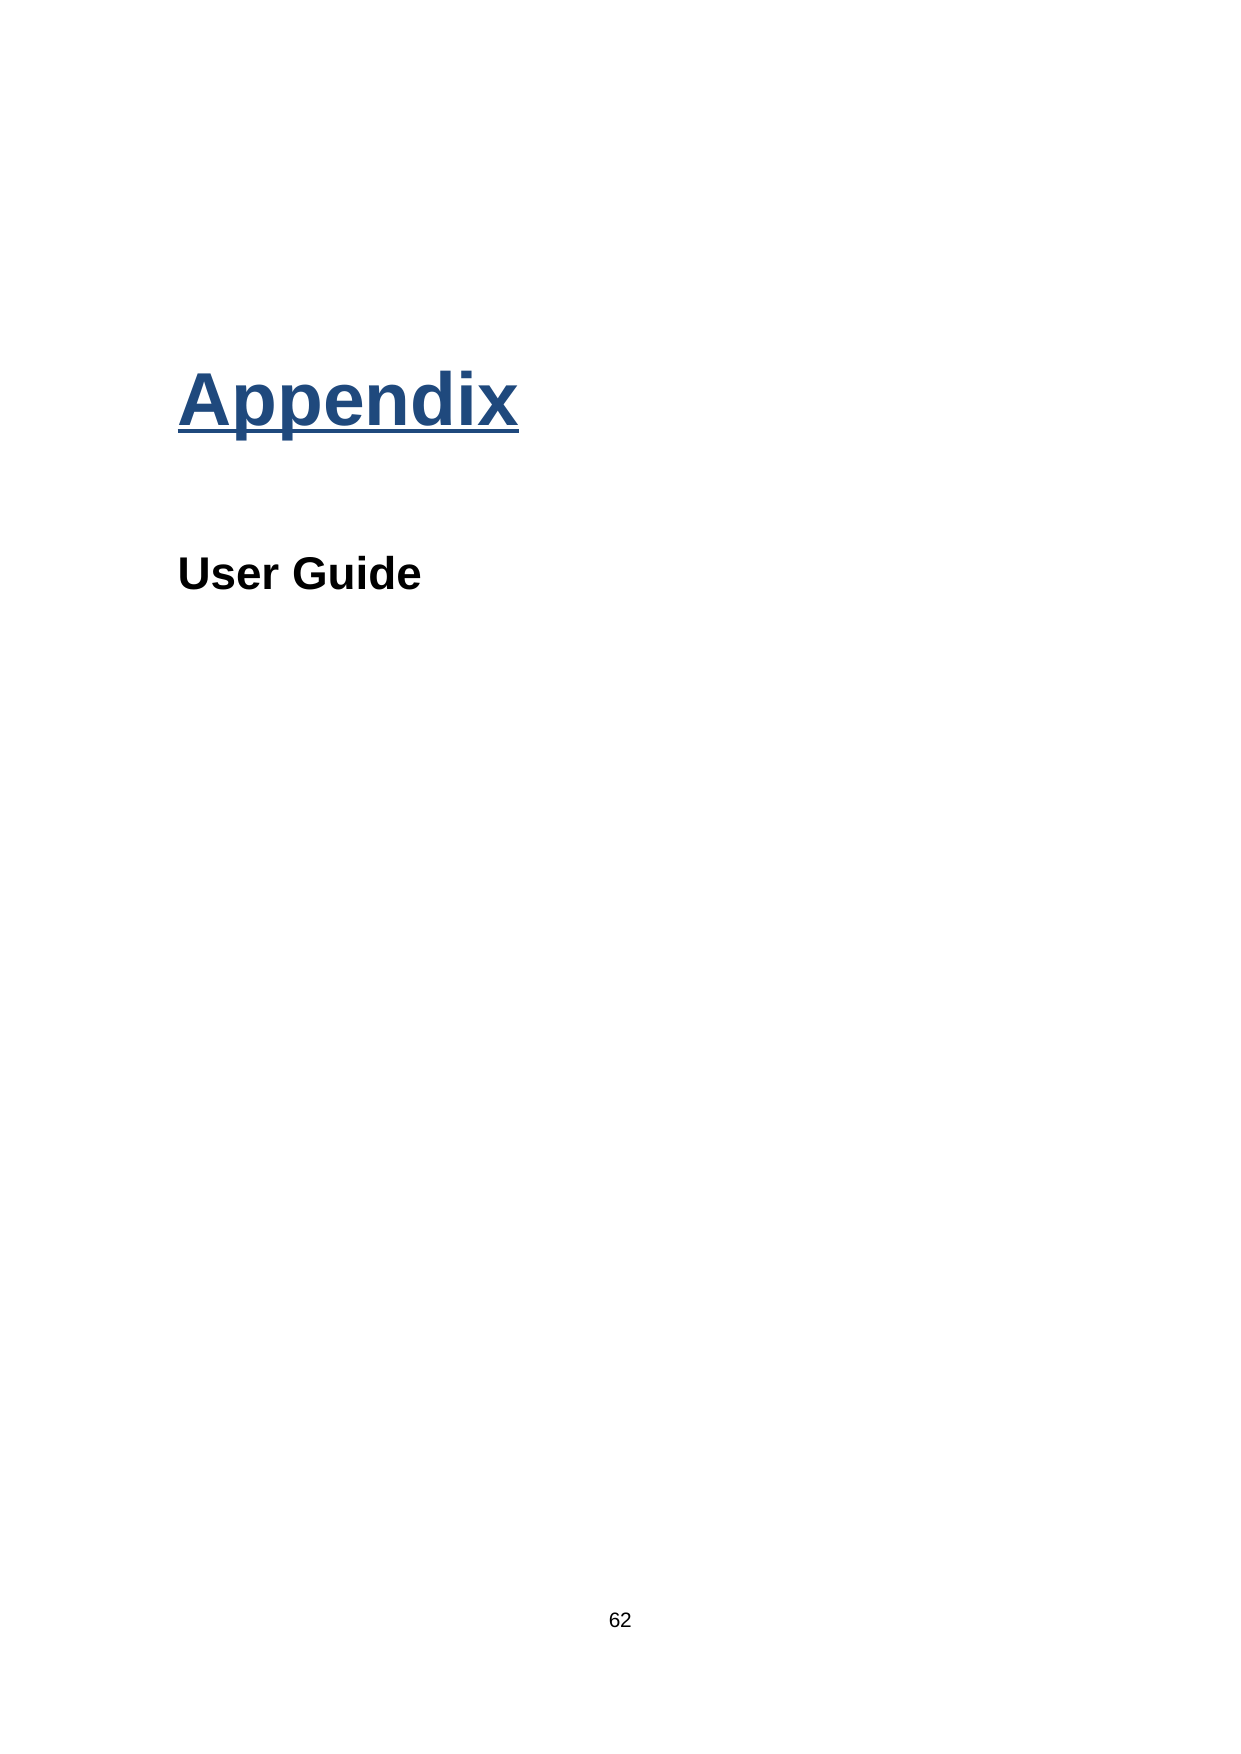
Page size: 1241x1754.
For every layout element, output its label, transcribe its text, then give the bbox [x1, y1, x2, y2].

text User Guide [177, 546, 1063, 599]
title Appendix [177, 354, 1063, 441]
